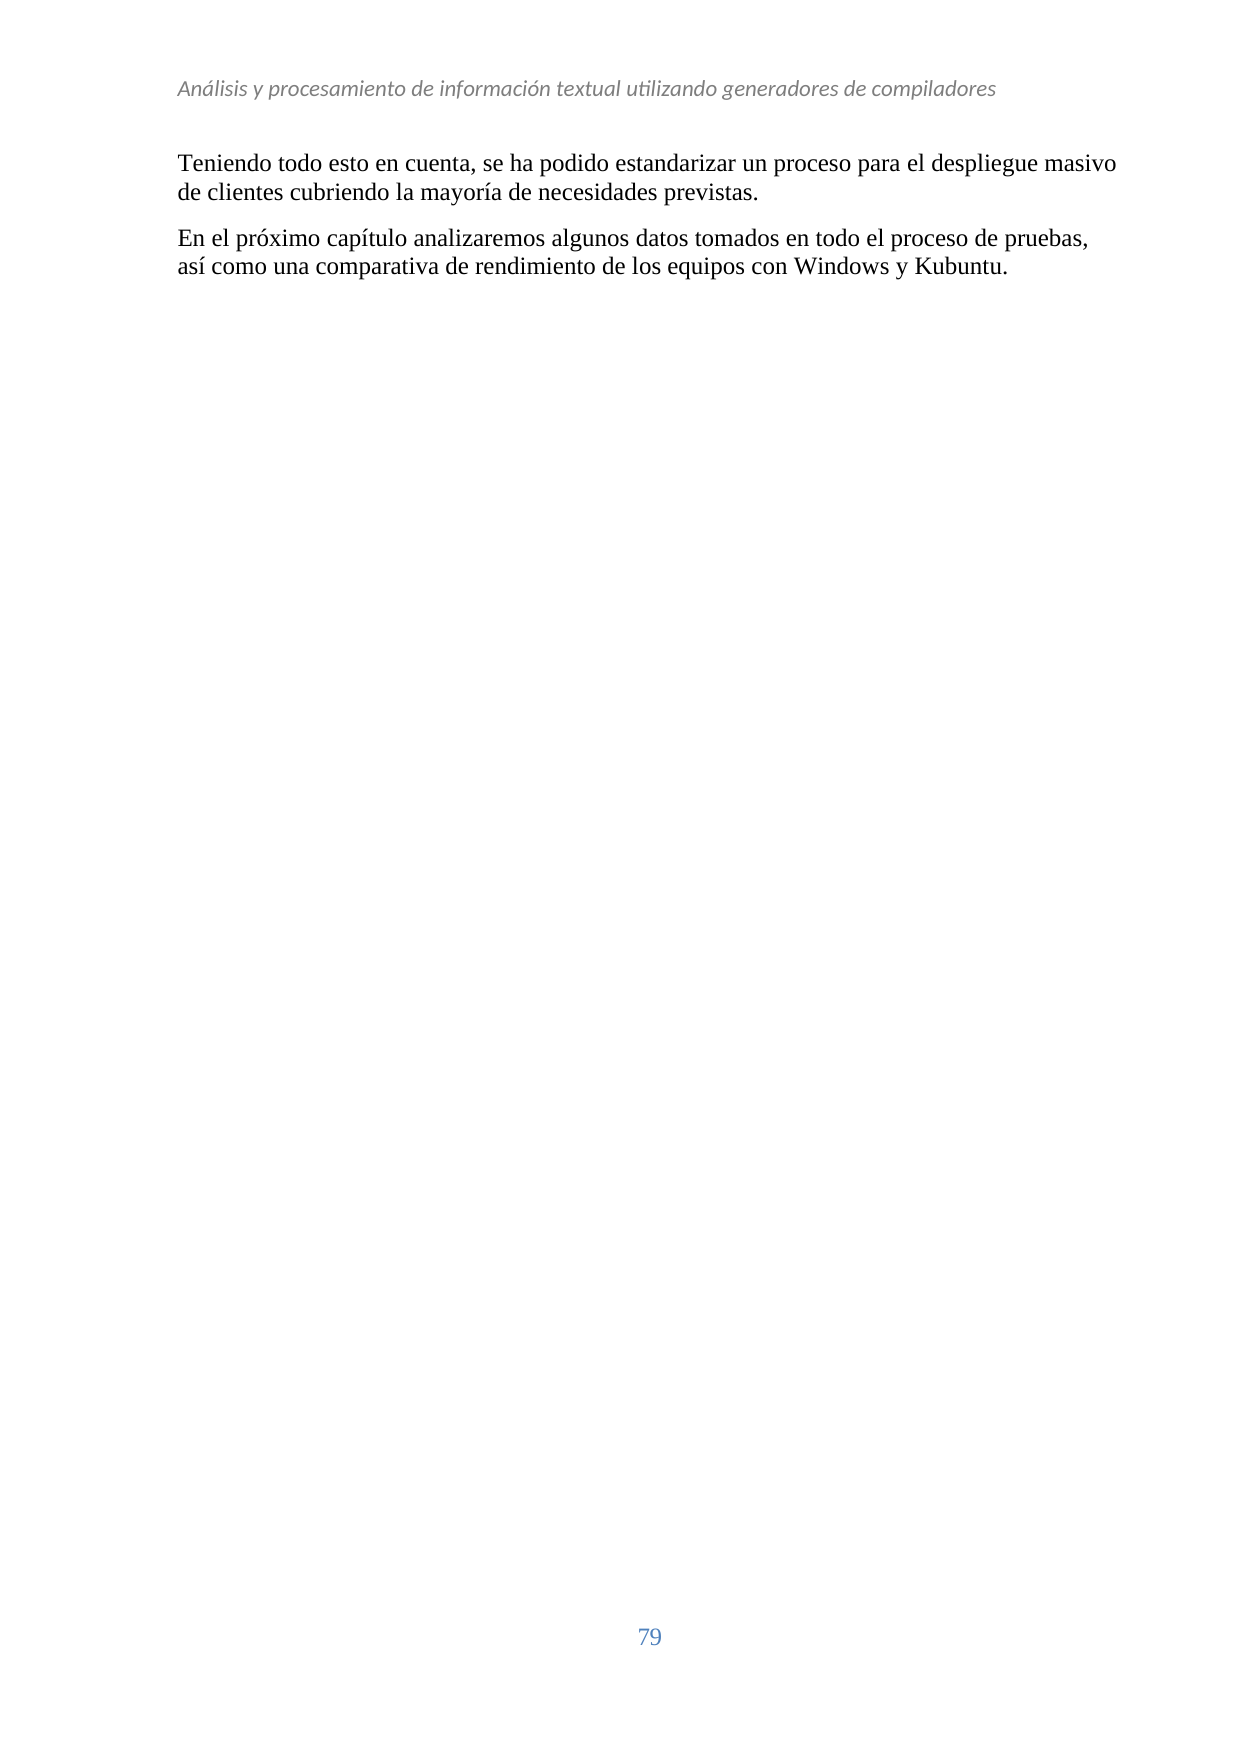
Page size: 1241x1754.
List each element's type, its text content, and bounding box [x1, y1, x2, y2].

text En el próximo capítulo analizaremos algunos datos tomados en todo el proceso de pruebas, así como una comparativa de rendimiento de los equipos con Windows y Kubuntu. [177, 223, 1122, 280]
text Teniendo todo esto en cuenta, se ha podido estandarizar un proceso para el despliegue masivo de clientes cubriendo la mayoría de necesidades previstas. [177, 148, 1122, 206]
